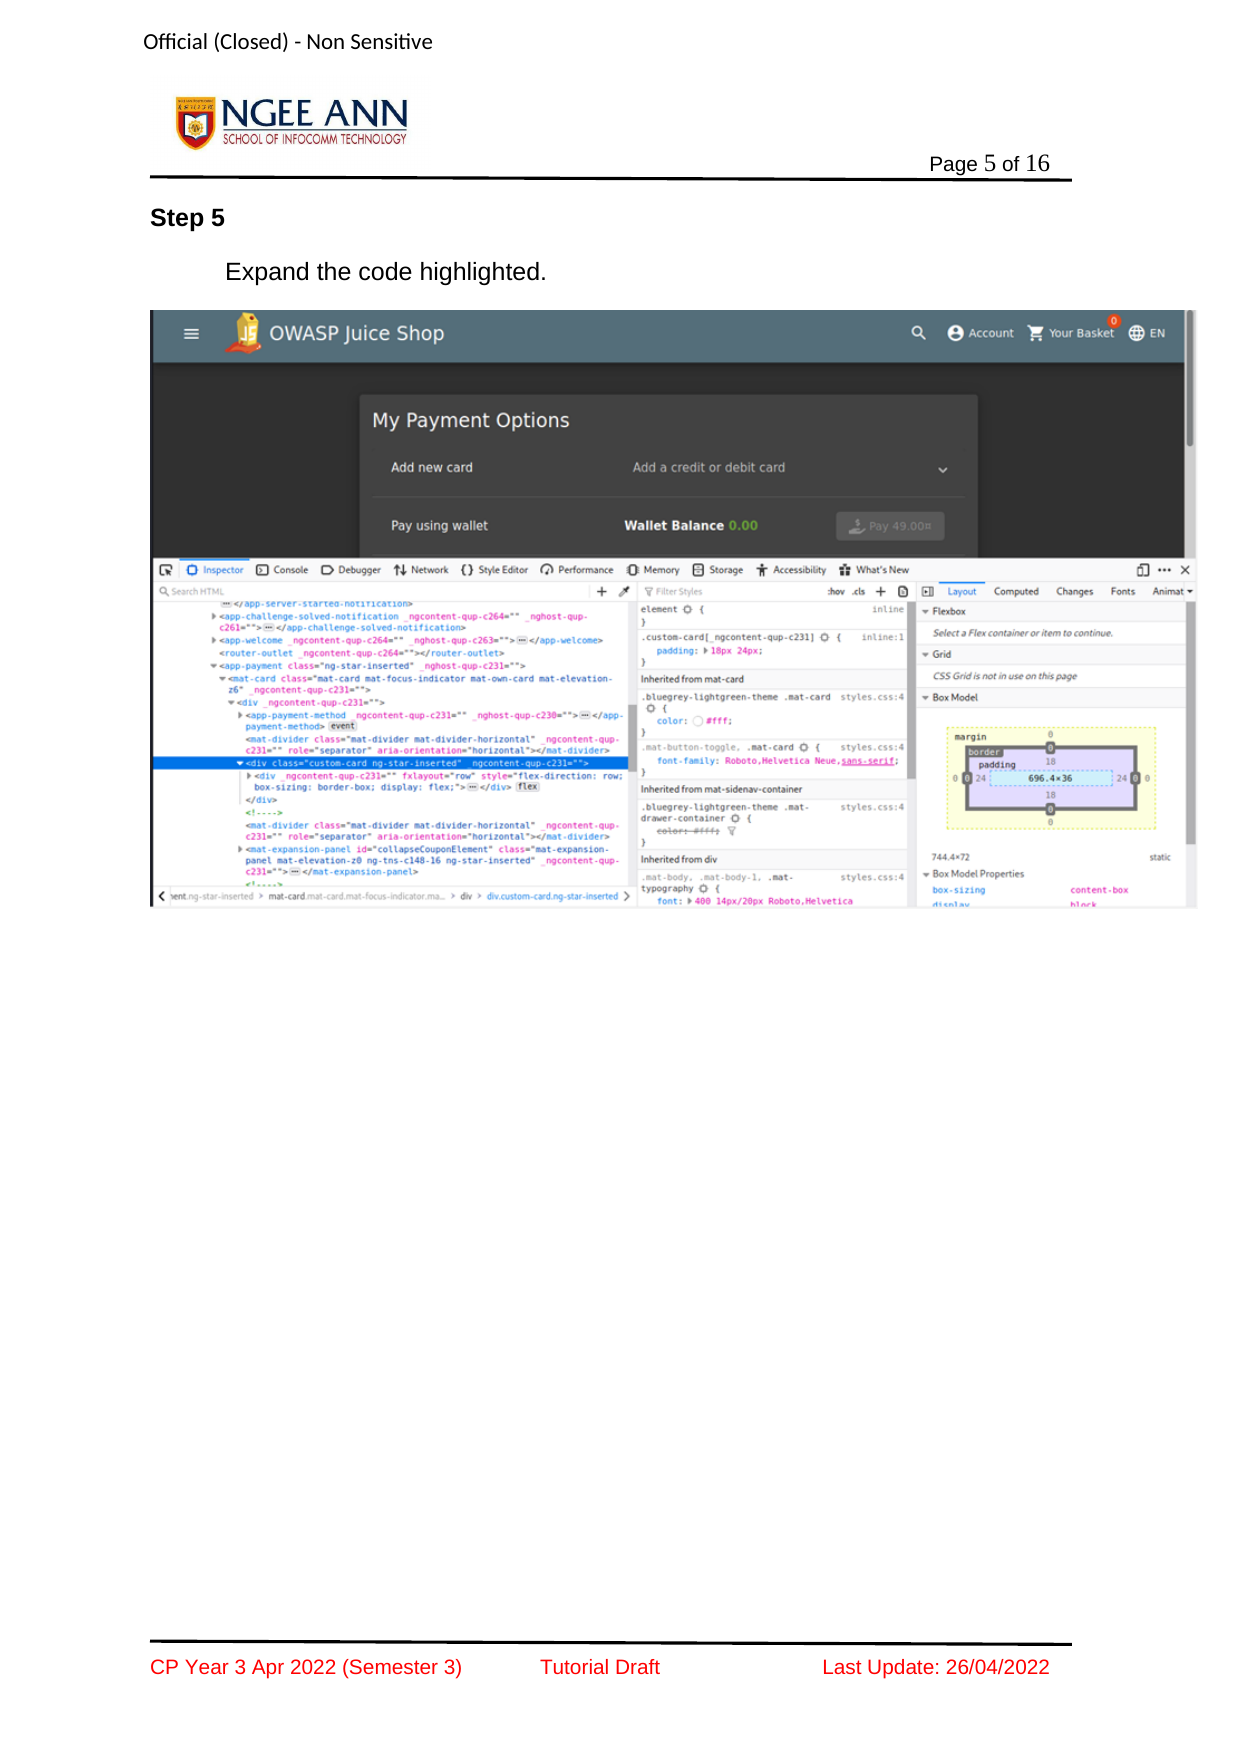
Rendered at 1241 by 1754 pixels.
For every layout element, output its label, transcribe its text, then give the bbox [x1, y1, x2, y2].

picture [150, 75, 432, 172]
text Expand the code highlighted. [150, 257, 1090, 286]
picture [150, 310, 1198, 909]
text Step 5 [150, 203, 1090, 232]
